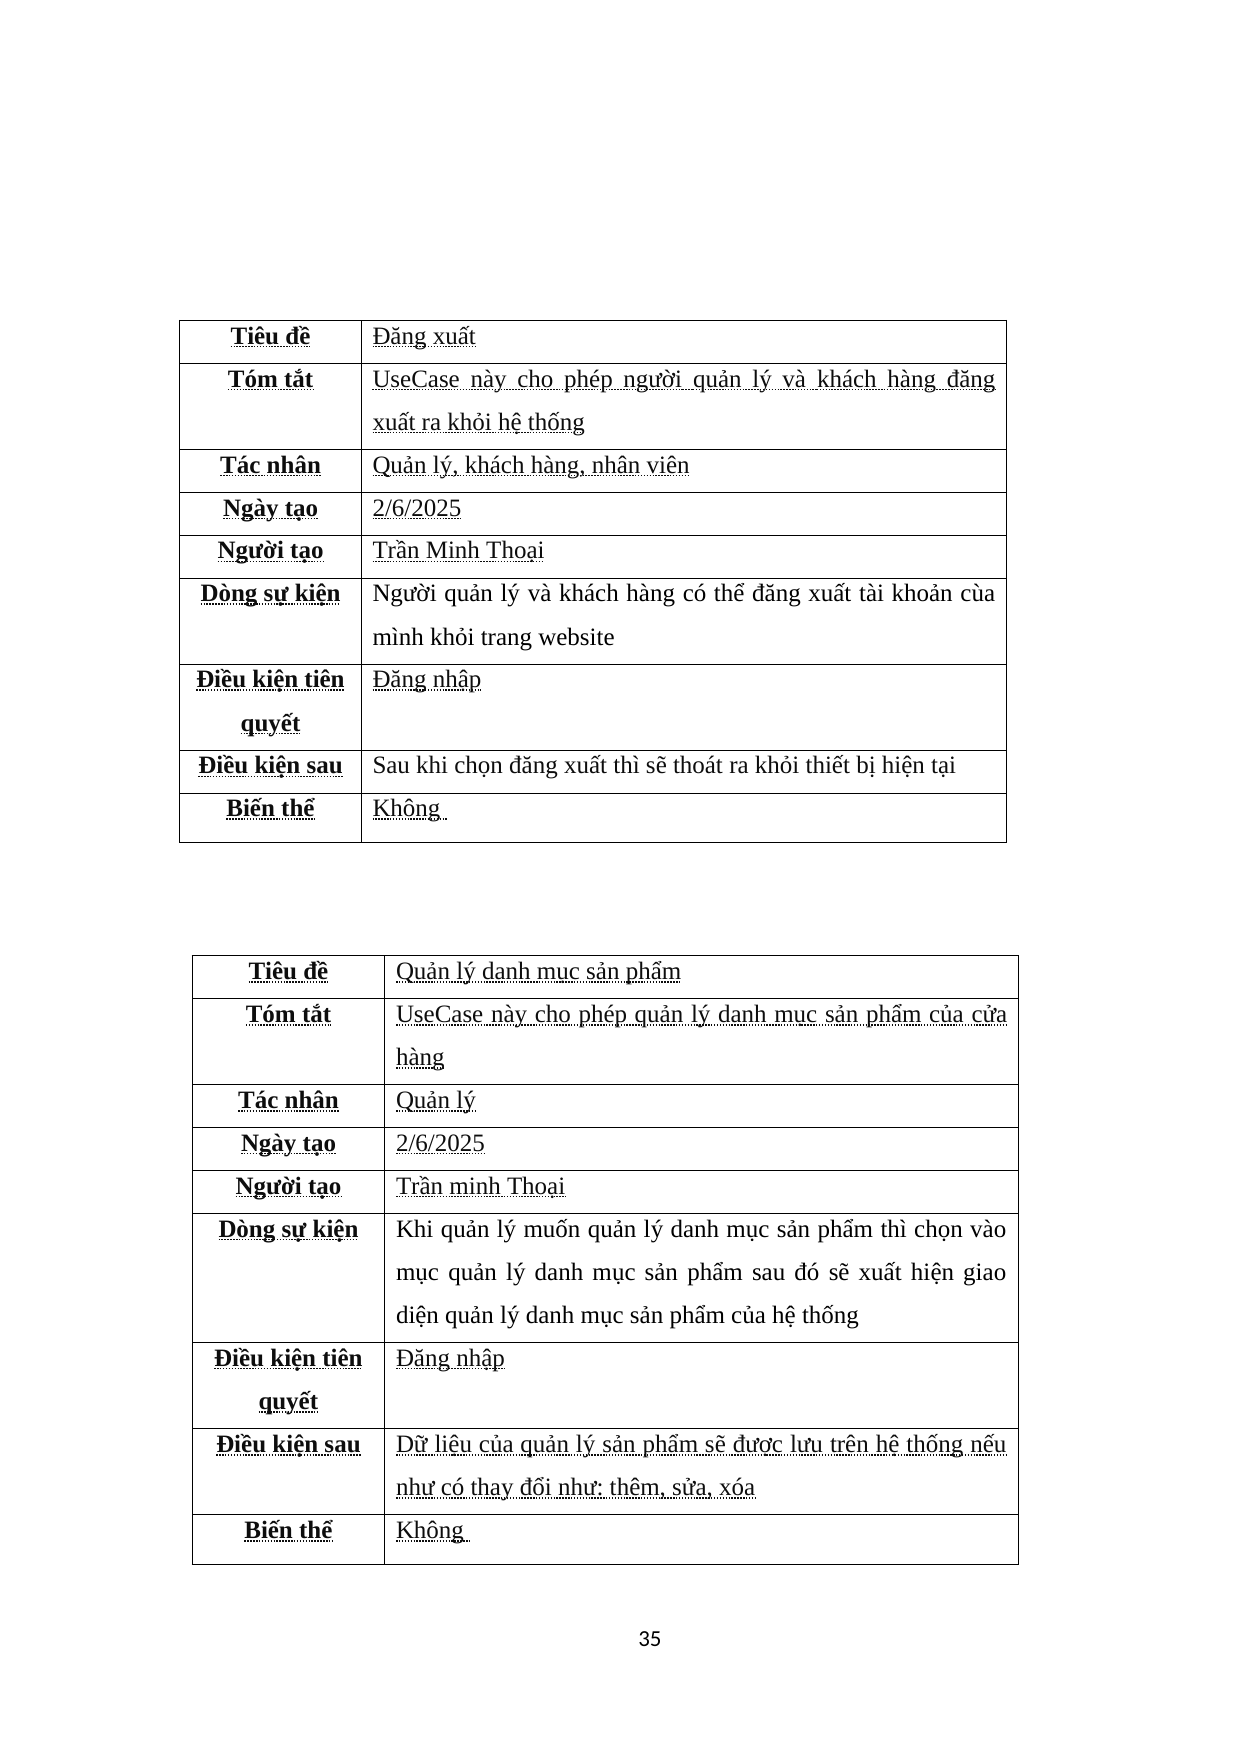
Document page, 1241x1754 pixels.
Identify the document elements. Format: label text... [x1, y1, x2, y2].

table_cell Trần minh Thoại [385, 1171, 1018, 1213]
table_header Tiêu đề [180, 321, 361, 363]
table_cell Khi quản lý muốn quản lý danh mục sản phẩm thì chọn vào mục quản lý danh mục sản phẩm sau đó sẽ xuất hiện giao diện quản lý danh mục sản phẩm của hệ thống [385, 1214, 1018, 1342]
table_cell Biến thể [193, 1515, 384, 1563]
table_cell Tác nhân [193, 1085, 384, 1127]
table_cell Điều kiện sau [193, 1429, 384, 1514]
table_cell Điều kiện tiên quyết [180, 665, 361, 749]
table_cell Không [385, 1515, 1018, 1563]
table_cell Đăng nhập [385, 1343, 1018, 1428]
table_cell Ngày tạo [193, 1128, 384, 1170]
table_cell Điều kiện tiên quyết [193, 1343, 384, 1428]
table_cell Điều kiện sau [180, 751, 361, 792]
table_cell Dòng sự kiện [193, 1214, 384, 1342]
table_cell Sau khi chọn đăng xuất thì sẽ thoát ra khỏi thiết bị hiện tại [362, 751, 1006, 792]
table_cell Không [362, 794, 1006, 842]
table_header Tiêu đề [193, 956, 384, 998]
table_cell 2/6/2025 [385, 1128, 1018, 1170]
table_cell UseCase này cho phép người quản lý và khách hàng đăng xuất ra khỏi hệ thống [362, 364, 1006, 449]
table_cell Người quản lý và khách hàng có thể đăng xuất tài khoản cùa mình khỏi trang website [362, 579, 1006, 663]
table_header Đăng xuất [362, 321, 1006, 363]
table_cell Dữ liệu của quản lý sản phẩm sẽ được lưu trên hệ thống nếu như có thay đổi như: thêm, sửa, xóa [385, 1429, 1018, 1514]
table_cell Tóm tắt [193, 999, 384, 1084]
table_cell Tóm tắt [180, 364, 361, 449]
table_cell Trần Minh Thoại [362, 536, 1006, 577]
table_cell Biến thể [180, 794, 361, 842]
table_cell Đăng nhập [362, 665, 1006, 749]
table_cell Dòng sự kiện [180, 579, 361, 663]
table_header Quản lý danh mục sản phẩm [385, 956, 1018, 998]
table_cell Quản lý [385, 1085, 1018, 1127]
table_cell Quản lý, khách hàng, nhân viên [362, 450, 1006, 492]
table_cell Người tạo [193, 1171, 384, 1213]
table_cell Tác nhân [180, 450, 361, 492]
table_cell 2/6/2025 [362, 493, 1006, 534]
table_cell Người tạo [180, 536, 361, 577]
table_cell Ngày tạo [180, 493, 361, 534]
table_cell UseCase này cho phép quản lý danh mục sản phẩm của cửa hàng [385, 999, 1018, 1084]
